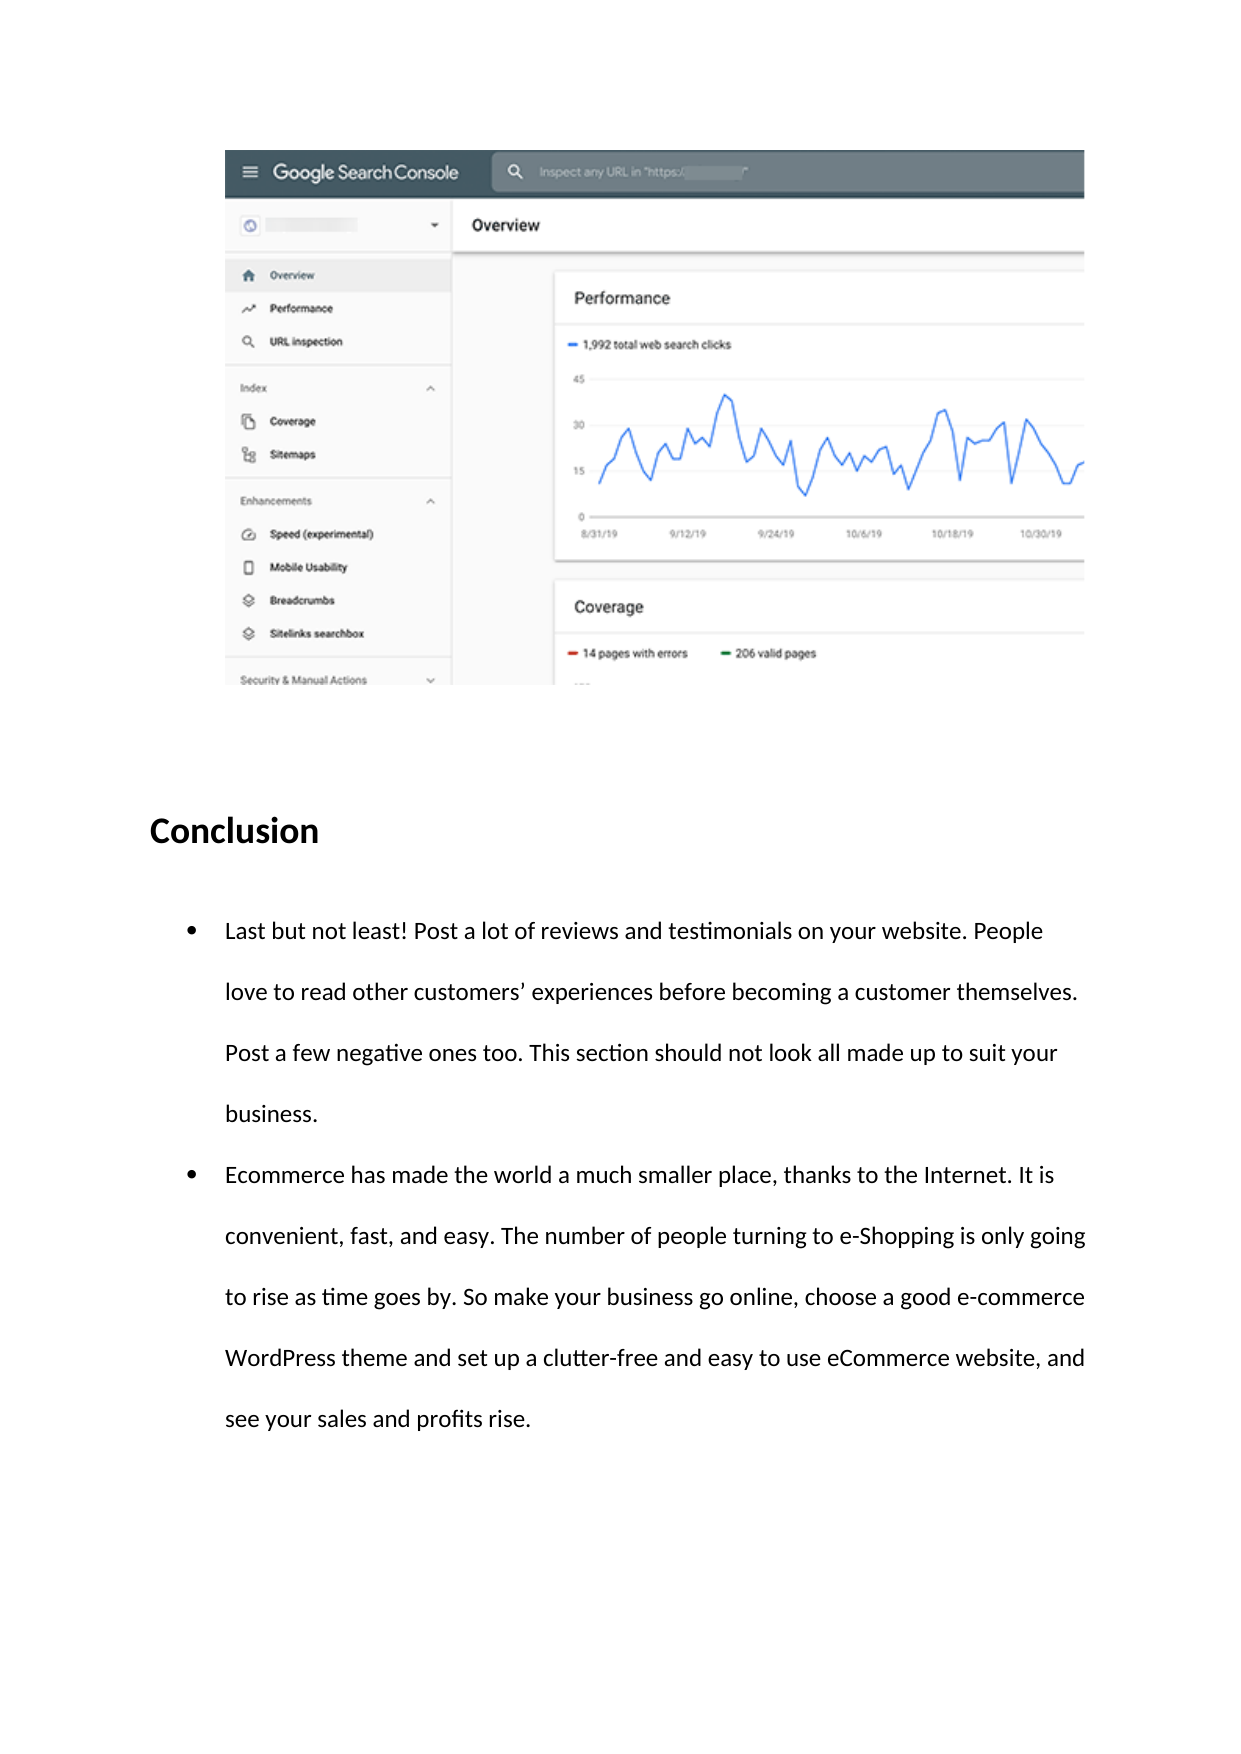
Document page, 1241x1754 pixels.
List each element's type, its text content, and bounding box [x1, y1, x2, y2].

list Last but not least! Post a lot of reviews and testimonials on your website. People love to read other customers’ experiences before becoming a customer themselves. Post a few negative ones too. This section should not look all made up to suit your business. [187, 915, 1090, 1129]
picture [225, 150, 1085, 685]
text Conclusion [150, 807, 1090, 853]
list Ecommerce has made the world a much smaller place, thanks to the Internet. It is convenient, fast, and easy. The number of people turning to e-Shopping is only going to rise as time goes by. So make your business go online, choose a good e-commerce WordPress theme and set up a clutter-free and easy to use eCommerce website, and see your sales and profits rise. [187, 1159, 1090, 1434]
